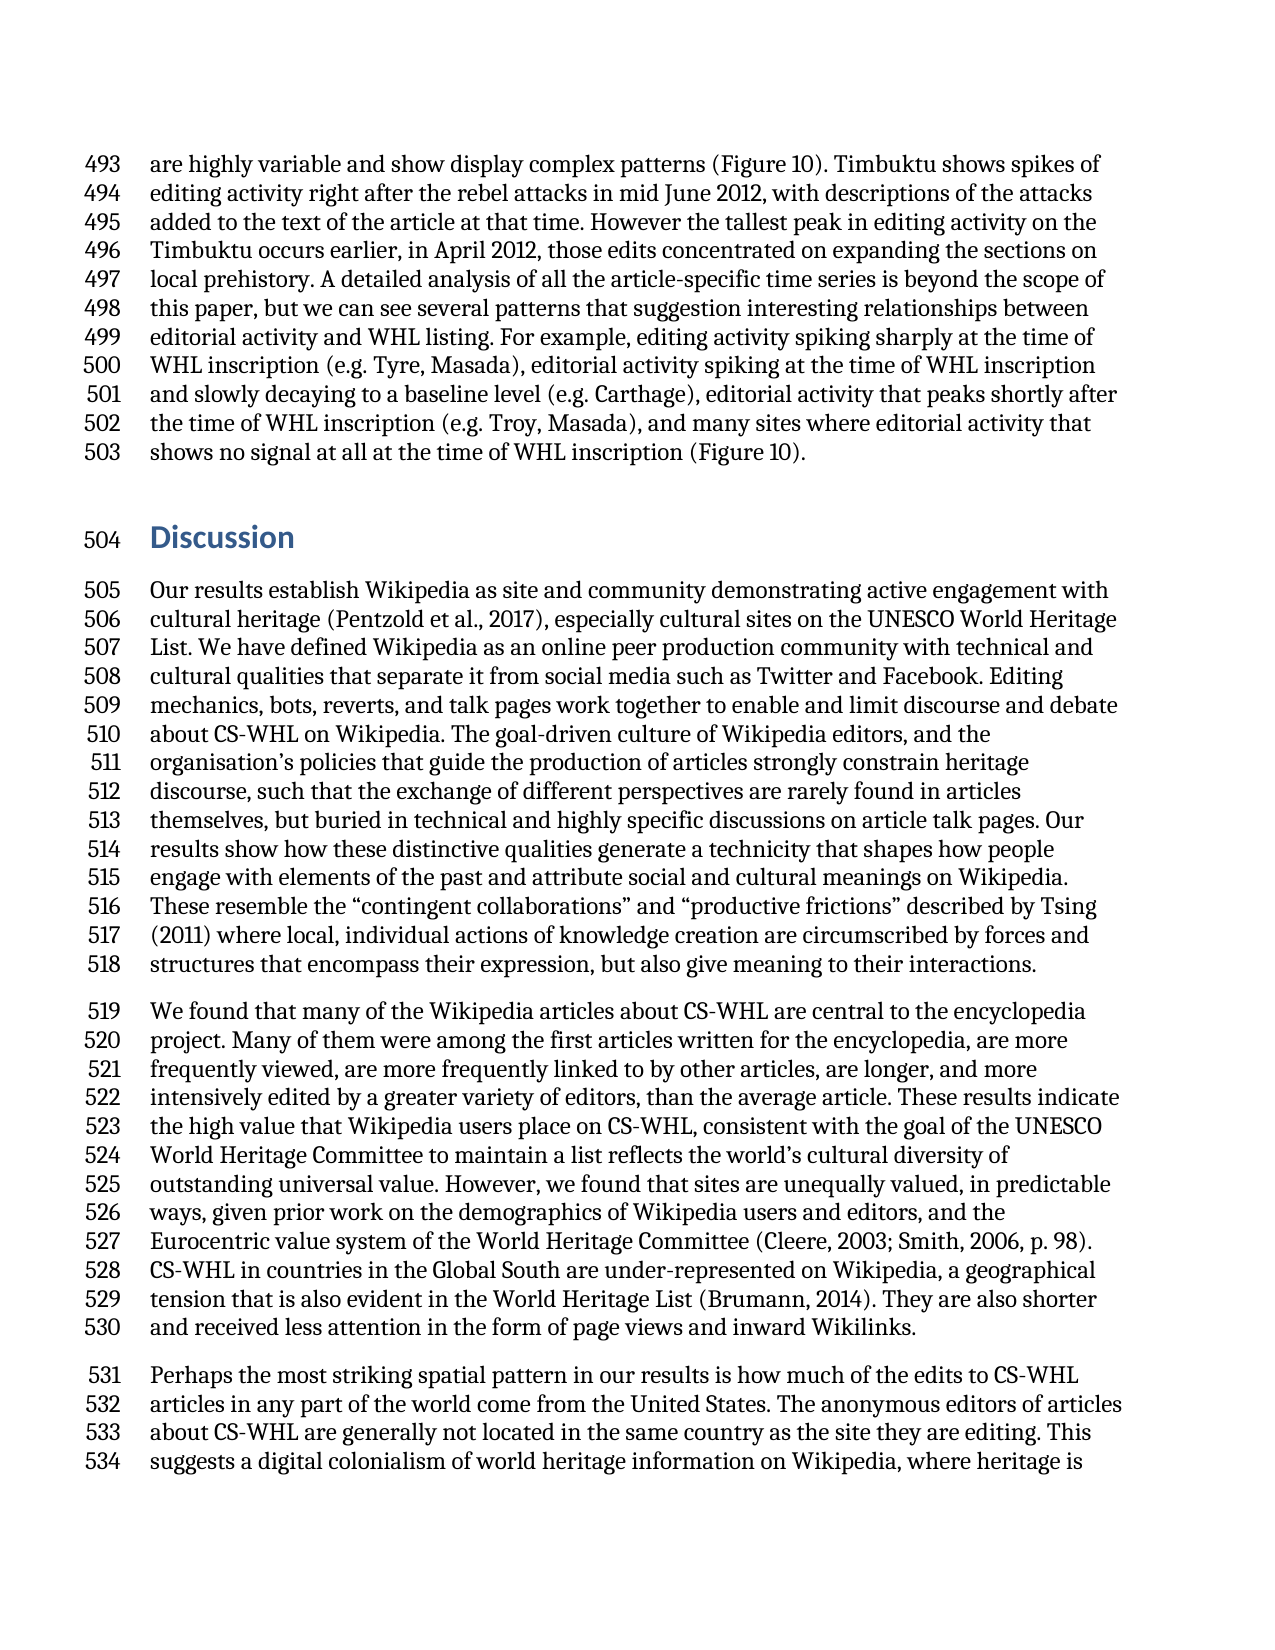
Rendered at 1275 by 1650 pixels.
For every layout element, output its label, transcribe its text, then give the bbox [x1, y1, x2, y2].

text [150, 150, 1125, 466]
text We found that many of the Wikipedia articles about CS-WHL are central to the encyclopedia project. Many of them were among the first articles written for the encyclopedia, are more frequently viewed, are more frequently linked to by other articles, are longer, and more intensively edited by a greater variety of editors, than the average article. These results indicate the high value that Wikipedia users place on CS-WHL, consistent with the goal of the UNESCO World Heritage Committee to maintain a list reflects the world’s cultural diversity of outstanding universal value. However, we found that sites are unequally valued, in predictable ways, given prior work on the demographics of Wikipedia users and editors, and the Eurocentric value system of the World Heritage Committee (Cleere, 2003; Smith, 2006, p. 98). CS-WHL in countries in the Global South are under-represented on Wikipedia, a geographical tension that is also evident in the World Heritage List (Brumann, 2014). They are also shorter and received less attention in the form of page views and inward Wikilinks. [150, 997, 1125, 1342]
subtitle Discussion [150, 516, 1125, 557]
text Our results establish Wikipedia as site and community demonstrating active engagement with cultural heritage (Pentzold et al., 2017), especially cultural sites on the UNESCO World Heritage List. We have defined Wikipedia as an online peer production community with technical and cultural qualities that separate it from social media such as Twitter and Facebook. Editing mechanics, bots, reverts, and talk pages work together to enable and limit discourse and debate about CS-WHL on Wikipedia. The goal-driven culture of Wikipedia editors, and the organisation’s policies that guide the production of articles strongly constrain heritage discourse, such that the exchange of different perspectives are rarely found in articles themselves, but buried in technical and highly specific discussions on article talk pages. Our results show how these distinctive qualities generate a technicity that shapes how people engage with elements of the past and attribute social and cultural meanings on Wikipedia. These resemble the “contingent collaborations” and “productive frictions” described by Tsing (2011) where local, individual actions of knowledge creation are circumscribed by forces and structures that encompass their expression, but also give meaning to their interactions. [150, 576, 1125, 978]
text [150, 1361, 1125, 1476]
